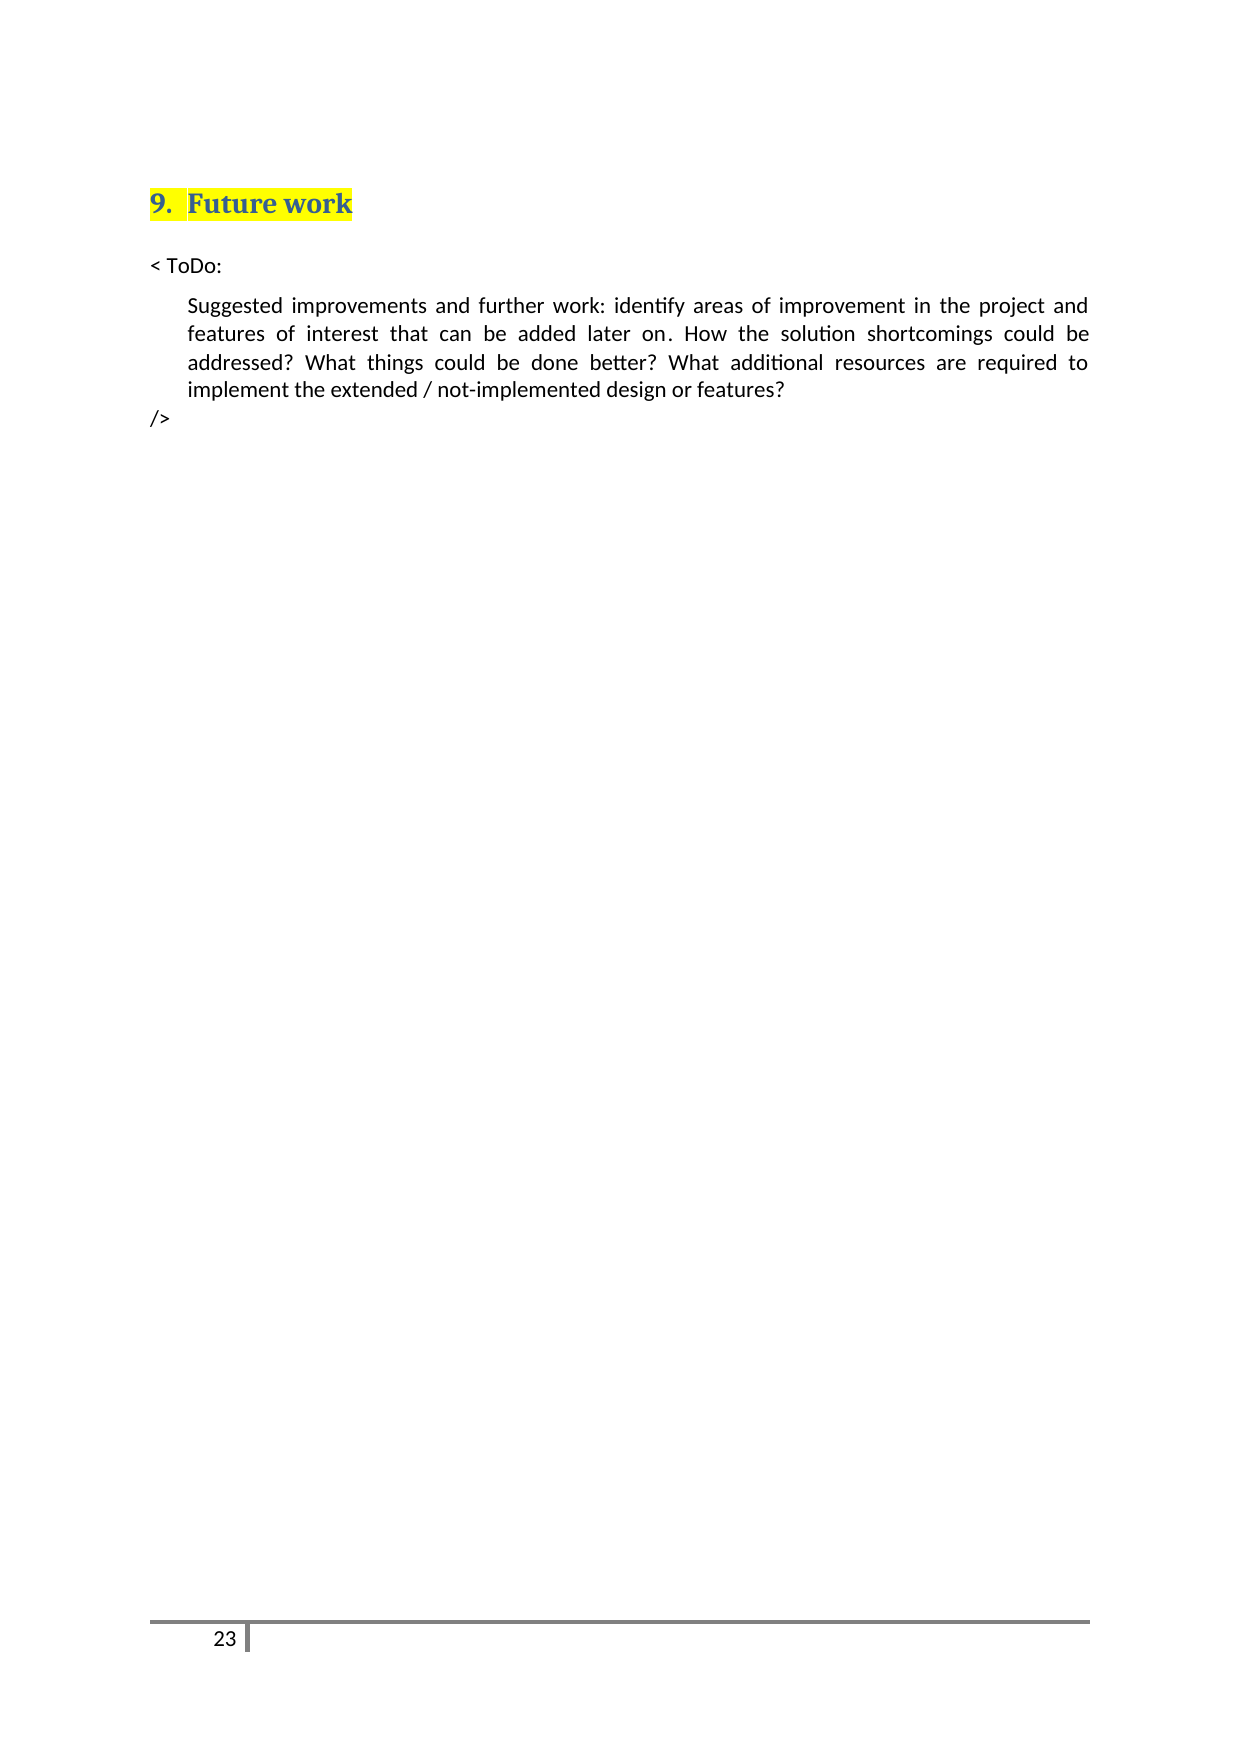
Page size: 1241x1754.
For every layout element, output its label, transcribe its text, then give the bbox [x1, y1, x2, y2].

text Suggested improvements and further work: identify areas of improvement in the project and features of interest that can be added later on. How the solution shortcomings could be addressed? What things could be done better? What additional resources are required to implement the extended / not-implemented design or features? [187, 292, 1090, 404]
subtitle Future work [150, 187, 1090, 221]
text < ToDo: [150, 251, 1090, 279]
text /> [150, 404, 1090, 432]
